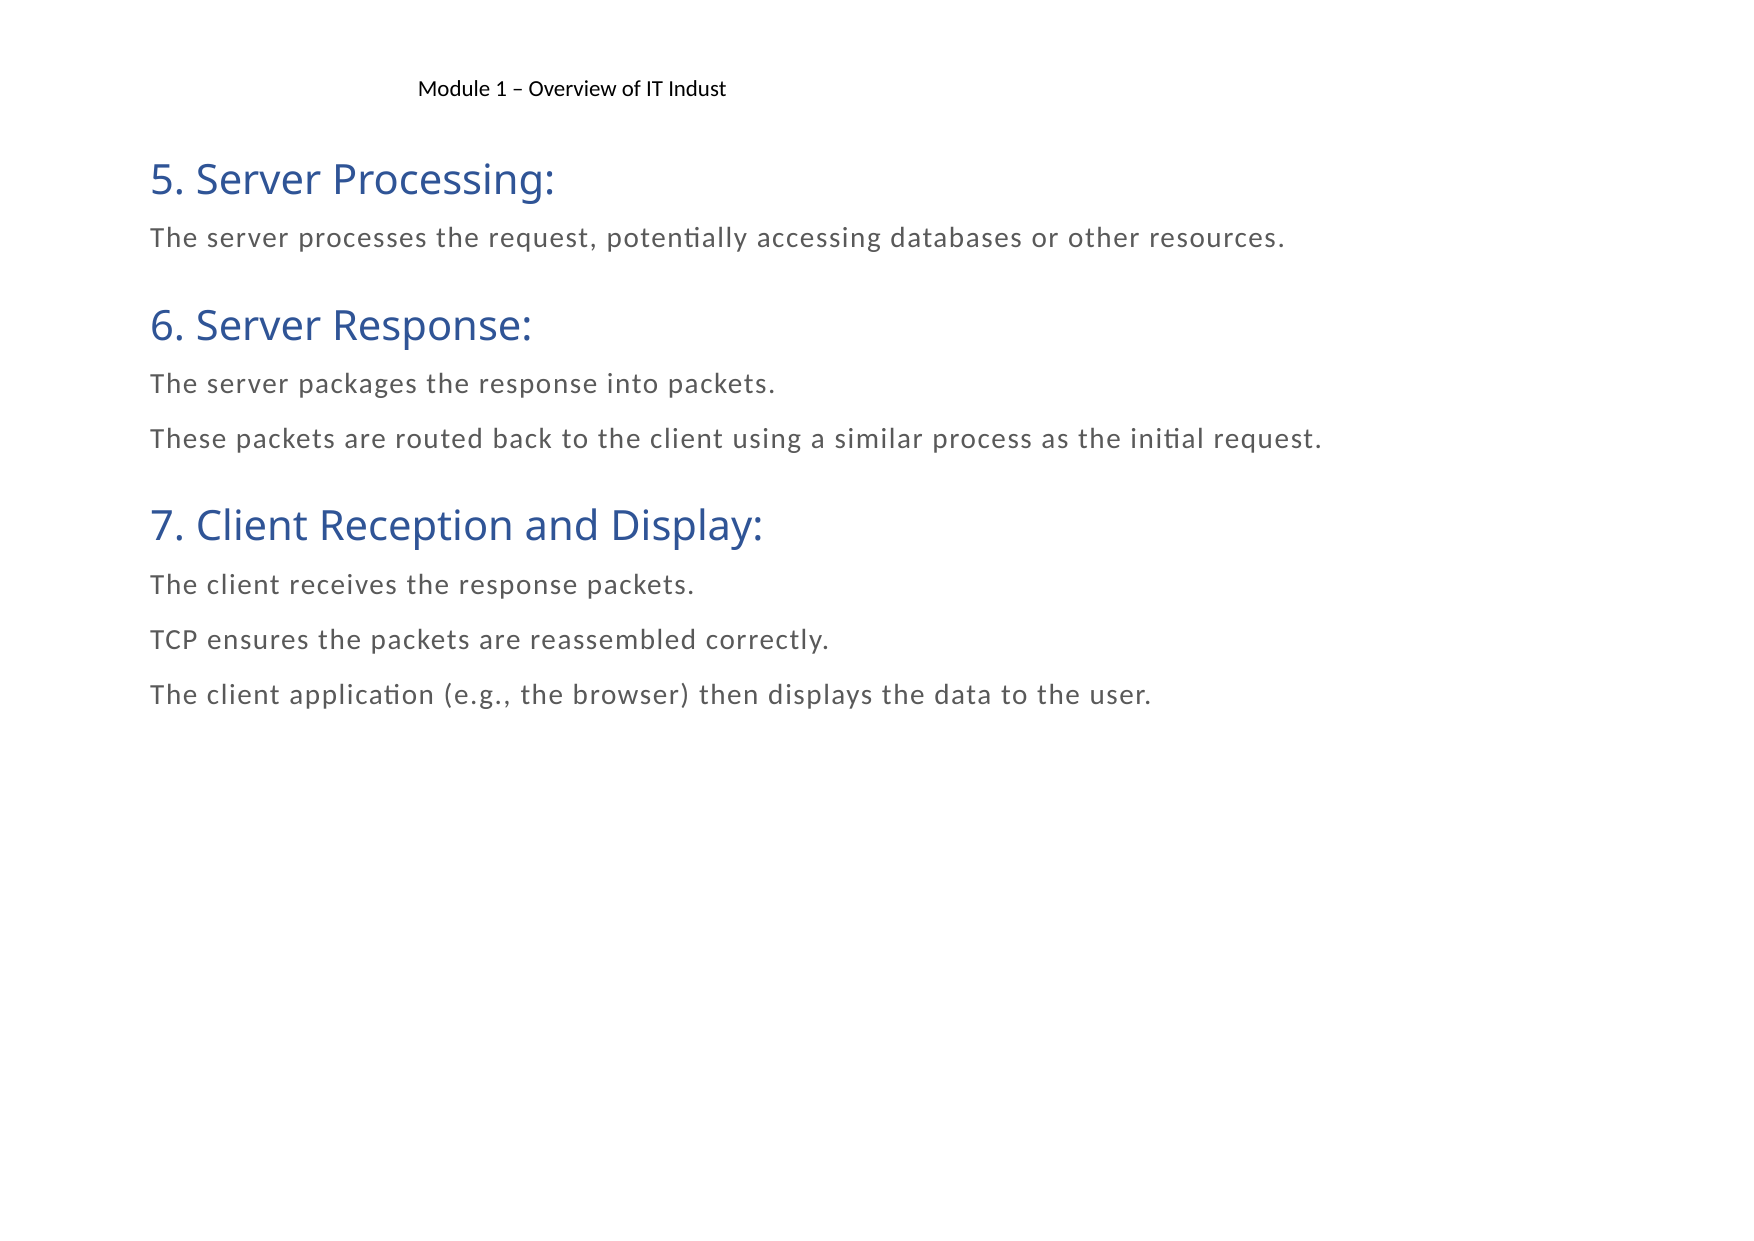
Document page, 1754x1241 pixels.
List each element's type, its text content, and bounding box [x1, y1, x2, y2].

subtitle TCP ensures the packets are reassembled correctly. [150, 621, 1604, 656]
subtitle These packets are routed back to the client using a similar process as the initial request. [150, 420, 1604, 456]
subtitle 5. Server Processing: [150, 150, 1604, 207]
subtitle The server packages the response into packets. [150, 365, 1604, 401]
subtitle The client receives the response packets. [150, 566, 1604, 601]
subtitle The client application (e.g., the browser) then displays the data to the user. [150, 676, 1604, 712]
subtitle The server processes the request, potentially accessing databases or other resources. [150, 219, 1604, 255]
subtitle 6. Server Response: [150, 296, 1604, 352]
subtitle 7. Client Reception and Display: [150, 496, 1604, 553]
